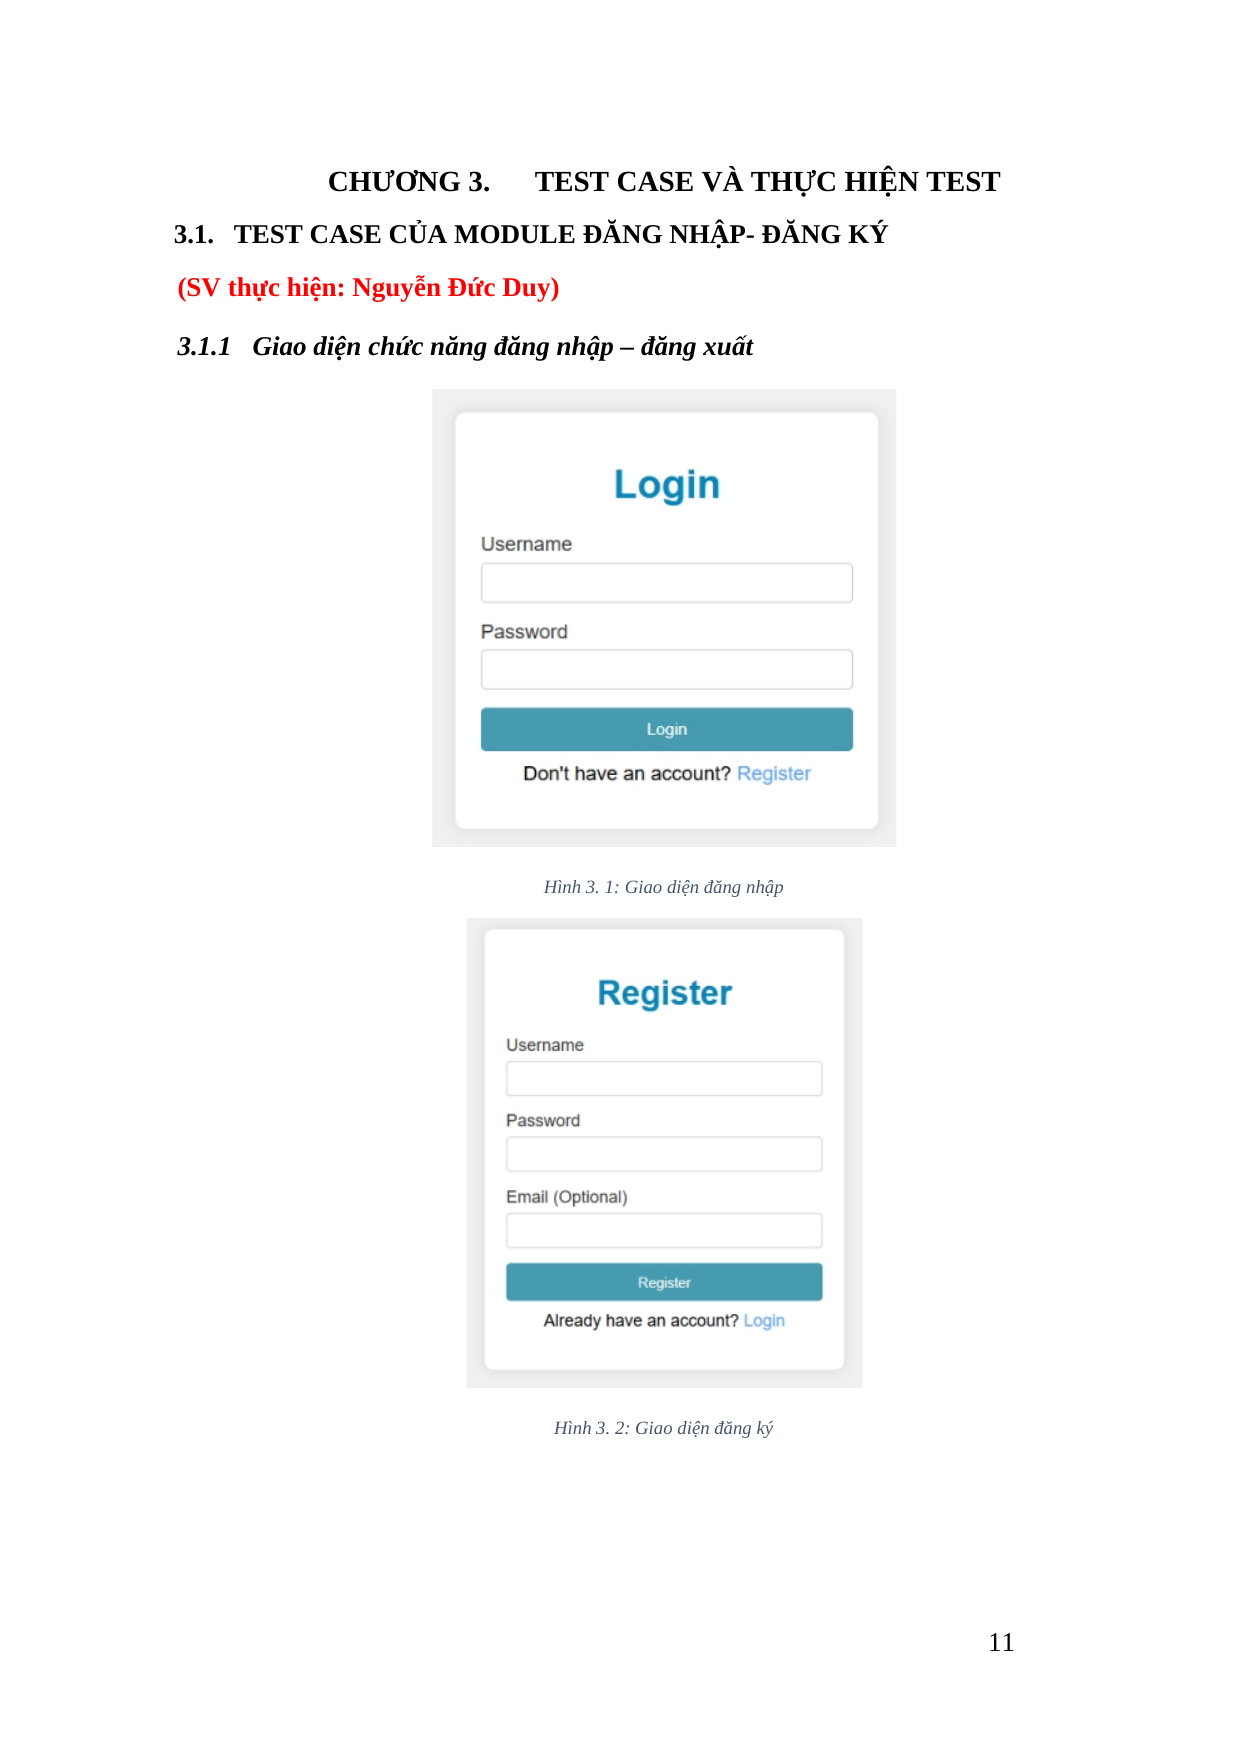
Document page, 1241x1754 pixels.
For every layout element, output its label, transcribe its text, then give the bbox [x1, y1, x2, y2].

text (SV thực hiện: Nguyễn Đức Duy) [177, 271, 1152, 302]
text Hình 3. 1: Giao diện đăng nhập [177, 876, 1152, 897]
subtitle TEST CASE VÀ THỰC HIỆN TEST [177, 164, 1152, 197]
picture [432, 389, 897, 847]
subtitle Giao diện chức năng đăng nhập – đăng xuất [177, 330, 1152, 361]
text Hình 3. 2: Giao diện đăng ký [177, 1417, 1152, 1438]
subtitle TEST CASE CỦA MODULE ĐĂNG NHẬP- ĐĂNG KÝ [173, 218, 1152, 249]
picture [466, 918, 863, 1388]
